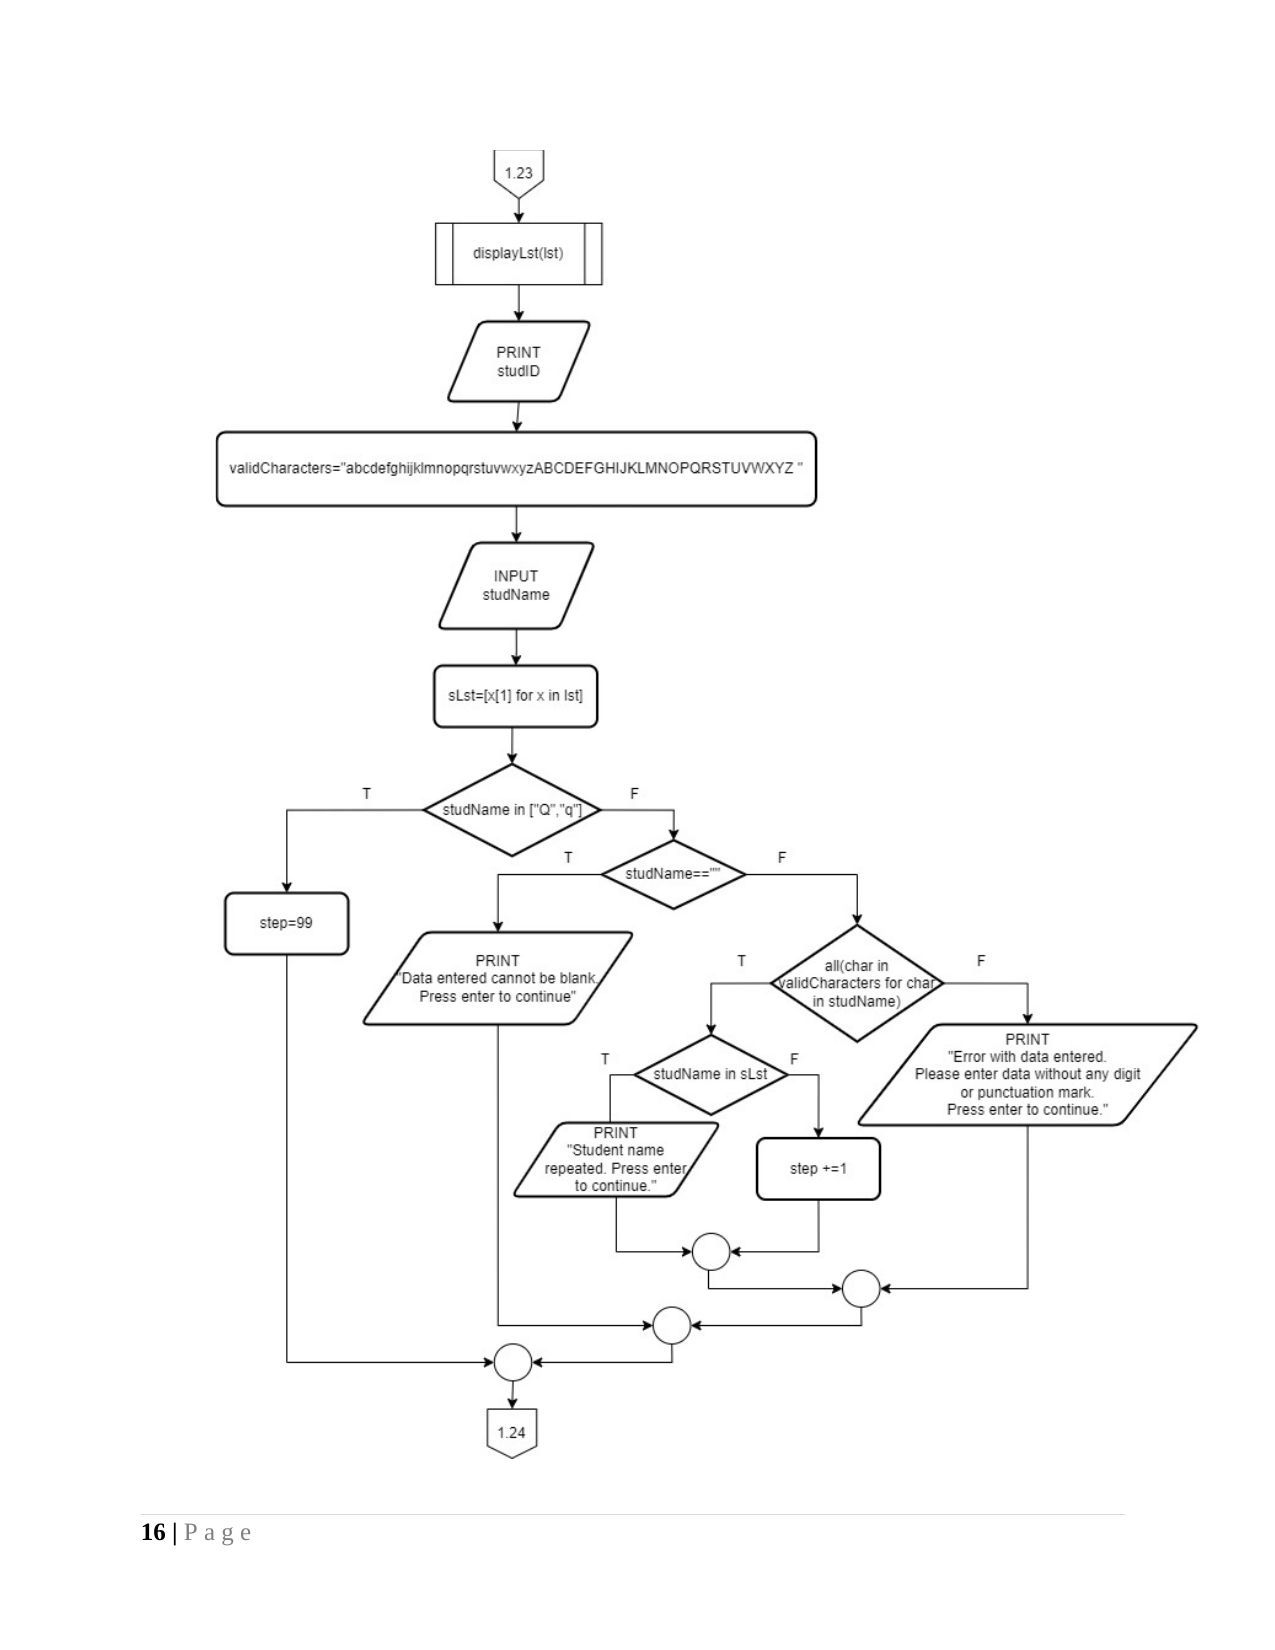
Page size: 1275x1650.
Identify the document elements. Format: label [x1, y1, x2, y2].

picture [215, 150, 1200, 1459]
